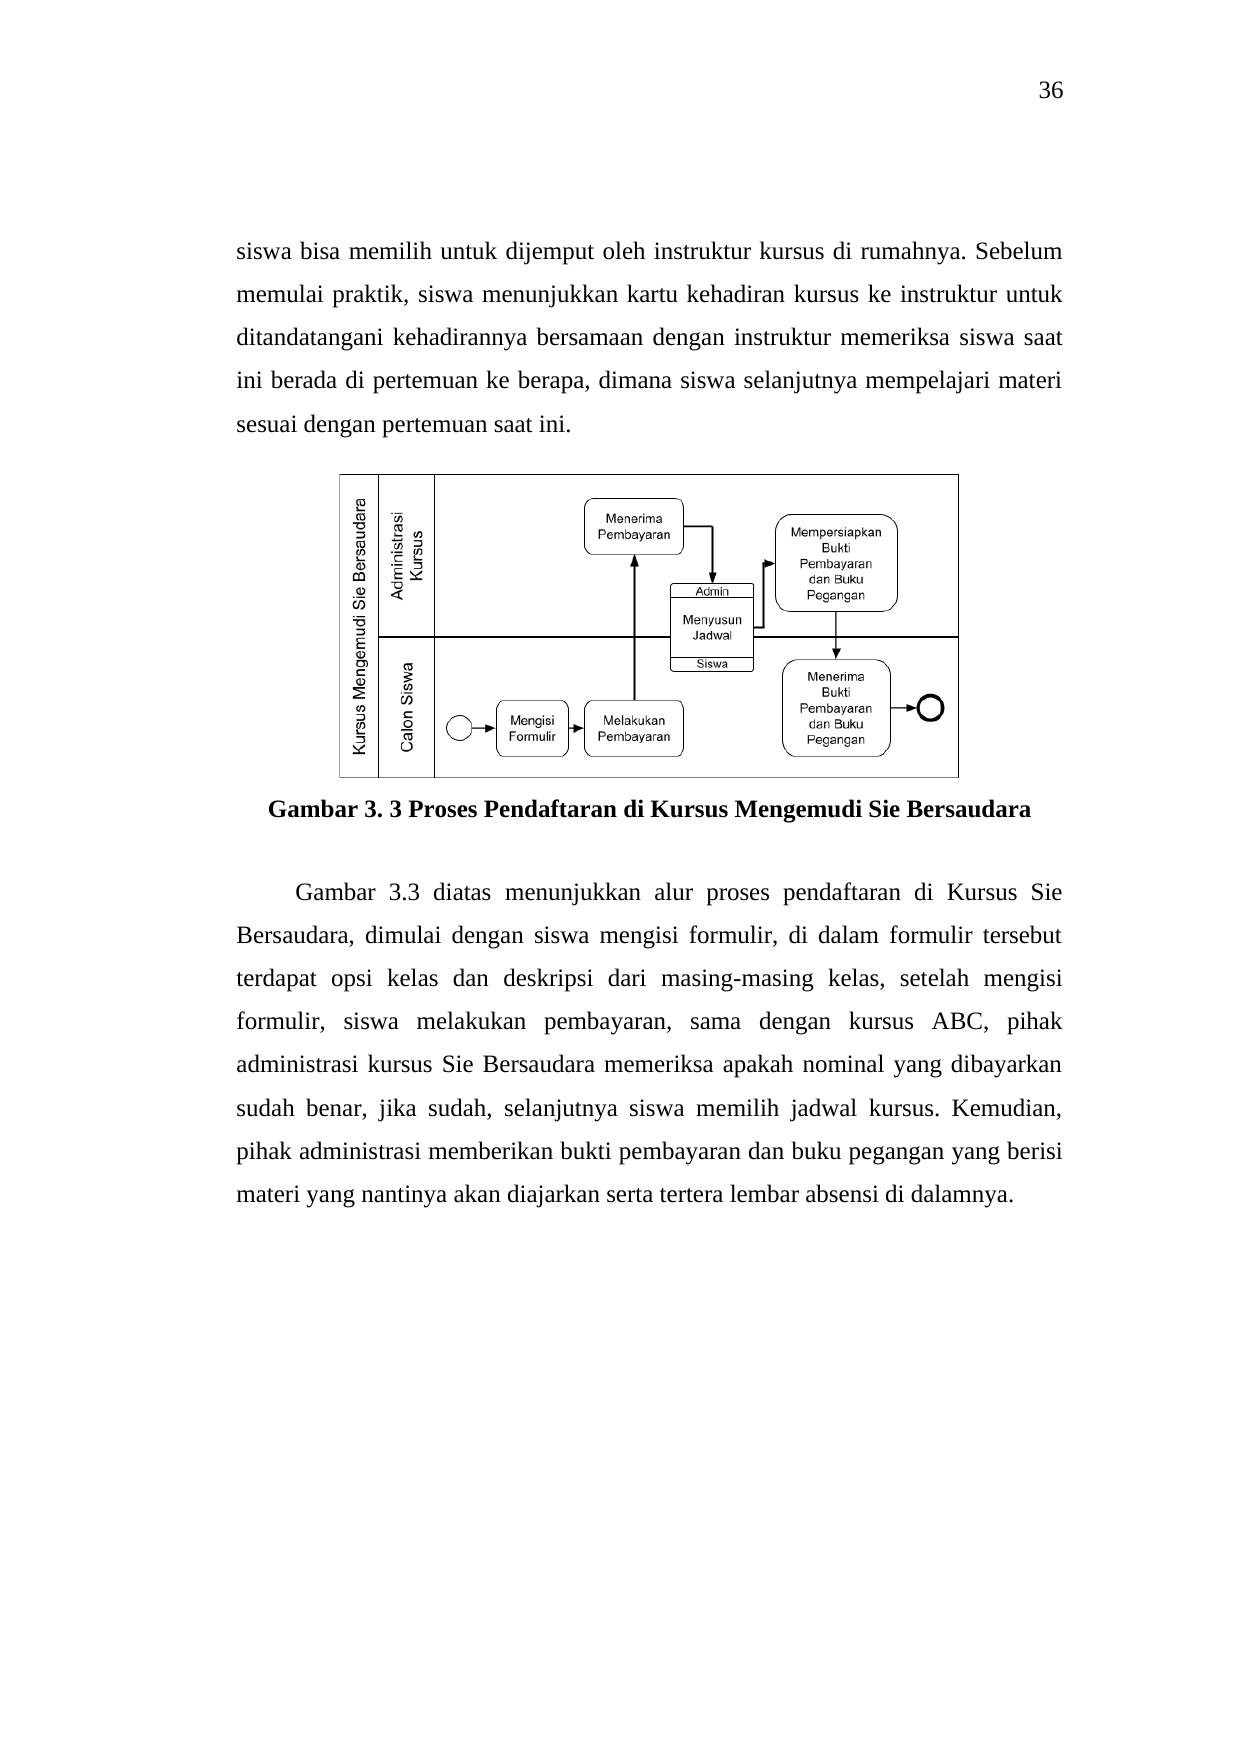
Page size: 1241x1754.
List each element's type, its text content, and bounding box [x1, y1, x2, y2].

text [236, 236, 1063, 437]
text Gambar 3. 3 Proses Pendaftaran di Kursus Mengemudi Sie Bersaudara [236, 794, 1063, 823]
picture [339, 472, 960, 780]
text Gambar 3.3 diatas menunjukkan alur proses pendaftaran di Kursus Sie Bersaudara, dimulai dengan siswa mengisi formulir, di dalam formulir tersebut terdapat opsi kelas dan deskripsi dari masing-masing kelas, setelah mengisi formulir, siswa melakukan pembayaran, sama dengan kursus ABC, pihak administrasi kursus Sie Bersaudara memeriksa apakah nominal yang dibayarkan sudah benar, jika sudah, selanjutnya siswa memilih jadwal kursus. Kemudian, pihak administrasi memberikan bukti pembayaran dan buku pegangan yang berisi materi yang nantinya akan diajarkan serta tertera lembar absensi di dalamnya. [236, 877, 1063, 1208]
